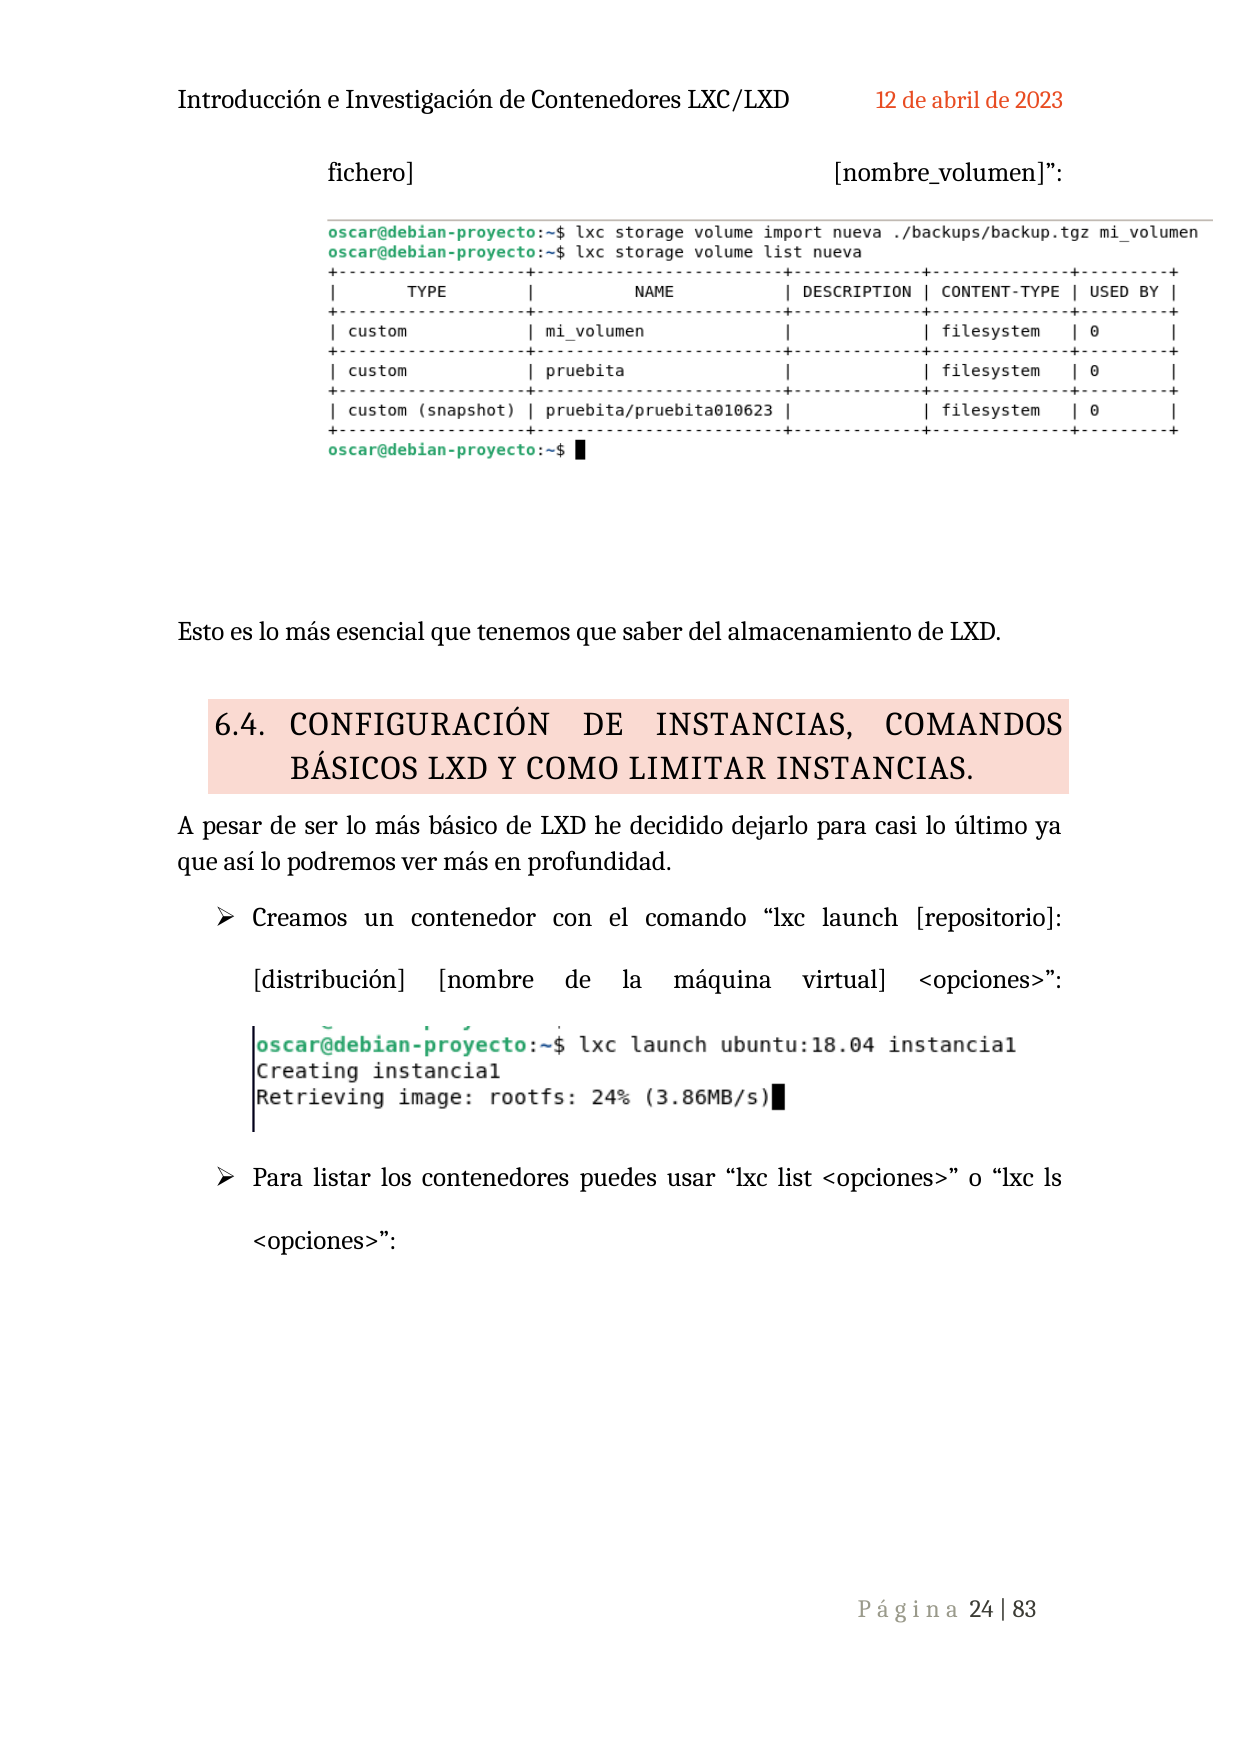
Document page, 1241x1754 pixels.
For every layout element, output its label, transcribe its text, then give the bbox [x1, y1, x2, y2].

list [215, 1162, 1063, 1256]
subtitle configuración de instancias, comandos básicos LXD y como limitar instancias. [215, 705, 1063, 788]
picture [327, 219, 1213, 564]
picture [252, 1026, 1138, 1132]
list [290, 157, 1063, 564]
text A pesar de ser lo más básico de LXD he decidido dejarlo para casi lo último ya que así lo podremos ver más en profundidad. [177, 810, 1063, 877]
text Esto es lo más esencial que tenemos que saber del almacenamiento de LXD. [177, 616, 1063, 647]
